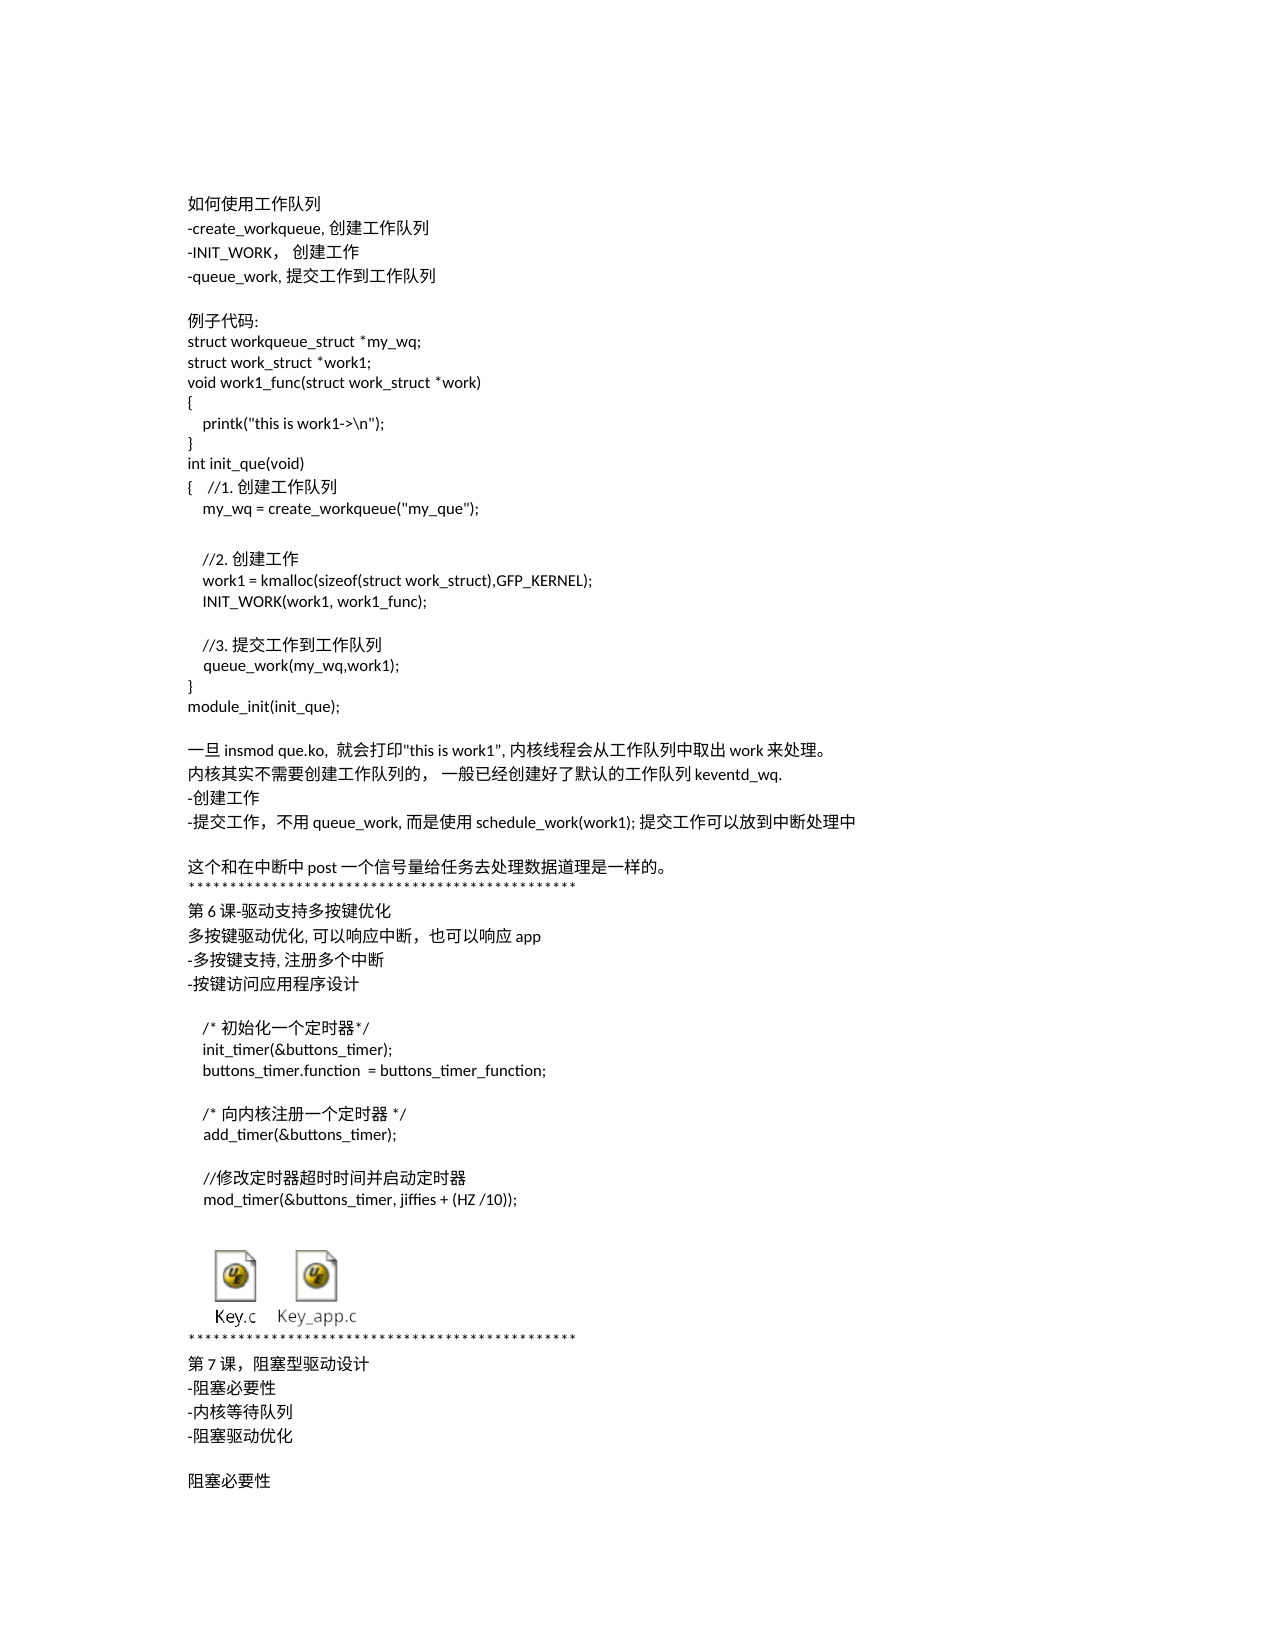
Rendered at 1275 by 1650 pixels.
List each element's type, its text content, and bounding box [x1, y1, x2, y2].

text -阻塞必要性 [187, 1375, 1087, 1399]
text 这个和在中断中post一个信号量给任务去处理数据道理是一样的。 [187, 854, 1087, 878]
text add_timer(&buttons_timer); [187, 1125, 1087, 1145]
text -queue_work, 提交工作到工作队列 [187, 263, 1087, 287]
text queue_work(my_wq,work1); [187, 656, 1087, 676]
text -创建工作 [187, 785, 1087, 809]
text //修改定时器超时时间并启动定时器 [187, 1165, 1087, 1189]
text printk("this is work1->\n"); [187, 413, 1087, 433]
text -提交工作，不用queue_work, 而是使用schedule_work(work1); 提交工作可以放到中断处理中 [187, 809, 1087, 834]
text work1 = kmalloc(sizeof(struct work_struct),GFP_KERNEL); [187, 571, 1087, 591]
text 多按键驱动优化, 可以响应中断，也可以响应app [187, 923, 1087, 947]
text struct work_struct *work1; [187, 352, 1087, 372]
text -内核等待队列 [187, 1399, 1087, 1423]
text //2. 创建工作 [187, 546, 1087, 571]
text 如何使用工作队列 [187, 191, 1087, 215]
text /* 初始化一个定时器*/ [187, 1015, 1087, 1039]
text } [187, 433, 1087, 454]
text my_wq = create_workqueue("my_que"); [187, 498, 1087, 518]
text //3. 提交工作到工作队列 [187, 632, 1087, 656]
text INIT_WORK(work1, work1_func); [187, 591, 1087, 611]
text 例子代码: [187, 308, 1087, 332]
text mod_timer(&buttons_timer, jiffies + (HZ /10)); [187, 1189, 1087, 1210]
text -create_workqueue, 创建工作队列 [187, 215, 1087, 239]
text init_timer(&buttons_timer); [187, 1039, 1087, 1060]
text } [187, 676, 1087, 696]
text buttons_timer.function = buttons_timer_function; [187, 1060, 1087, 1080]
text /* 向内核注册一个定时器 */ [187, 1101, 1087, 1125]
text void work1_func(struct work_struct *work) [187, 372, 1087, 393]
text -阻塞驱动优化 [187, 1423, 1087, 1447]
text -按键访问应用程序设计 [187, 971, 1087, 995]
text *********************************************** [187, 1330, 1087, 1351]
text module_init(init_que); [187, 696, 1087, 717]
text int init_que(void) [187, 454, 1087, 474]
text { [187, 393, 1087, 413]
text -INIT_WORK， 创建工作 [187, 239, 1087, 263]
text 第7课，阻塞型驱动设计 [187, 1351, 1087, 1375]
text { //1. 创建工作队列 [187, 474, 1087, 498]
text 内核其实不需要创建工作队列的， 一般已经创建好了默认的工作队列keventd_wq. [187, 761, 1087, 785]
text -多按键支持, 注册多个中断 [187, 947, 1087, 971]
text 第6课-驱动支持多按键优化 [187, 898, 1087, 923]
text struct workqueue_struct *my_wq; [187, 332, 1087, 352]
text 阻塞必要性 [187, 1468, 1087, 1492]
text *********************************************** [187, 878, 1087, 898]
text 一旦insmod que.ko, 就会打印"this is work1”, 内核线程会从工作队列中取出work来处理。 [187, 737, 1087, 761]
